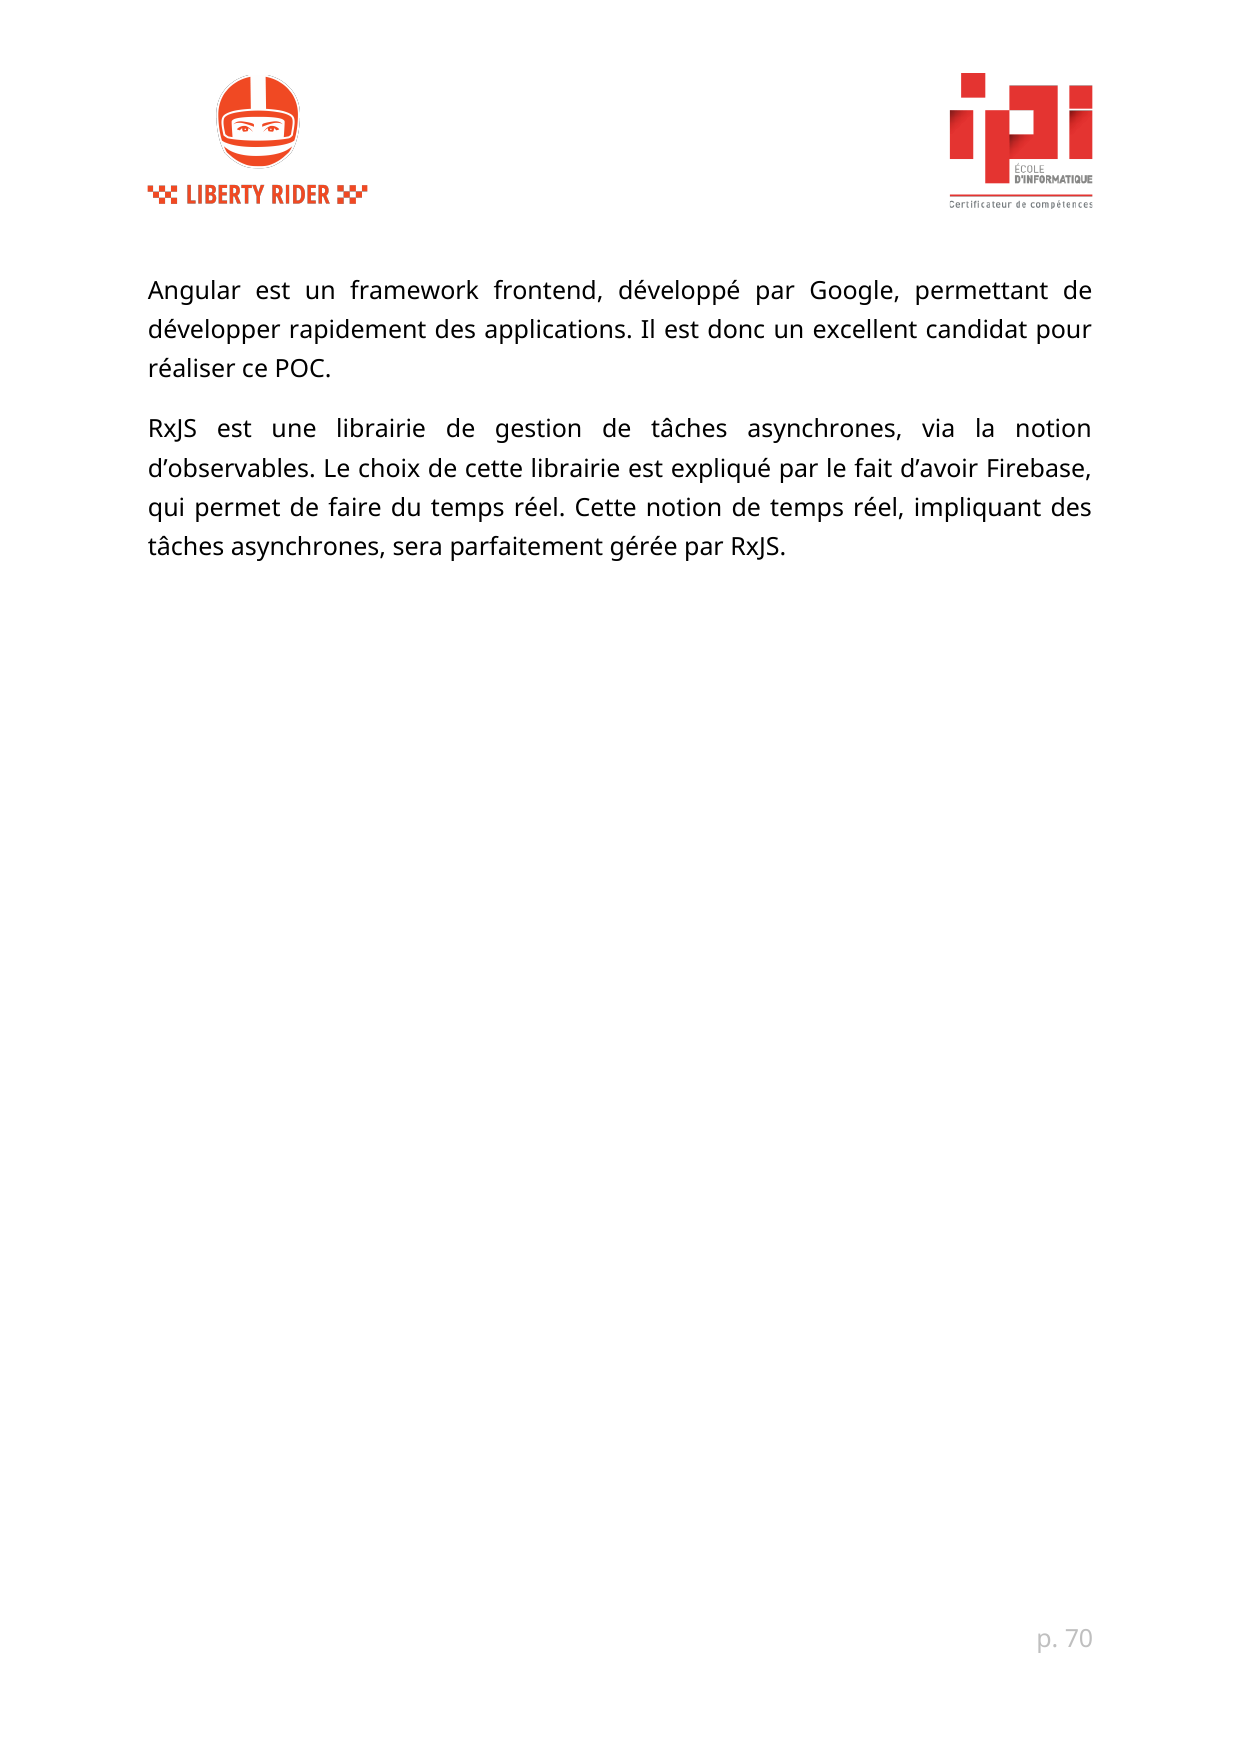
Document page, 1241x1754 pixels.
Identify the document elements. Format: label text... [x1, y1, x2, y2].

text Angular est un framework frontend, développé par Google, permettant de développer rapidement des applications. Il est donc un excellent candidat pour réaliser ce POC. [148, 273, 1093, 385]
text RxJS est une librairie de gestion de tâches asynchrones, via la notion d’observables. Le choix de cette librairie est expliqué par le fait d’avoir Firebase, qui permet de faire du temps réel. Cette notion de temps réel, impliquant des tâches asynchrones, sera parfaitement gérée par RxJS. [148, 411, 1093, 563]
picture [147, 75, 368, 209]
picture [949, 73, 1093, 209]
